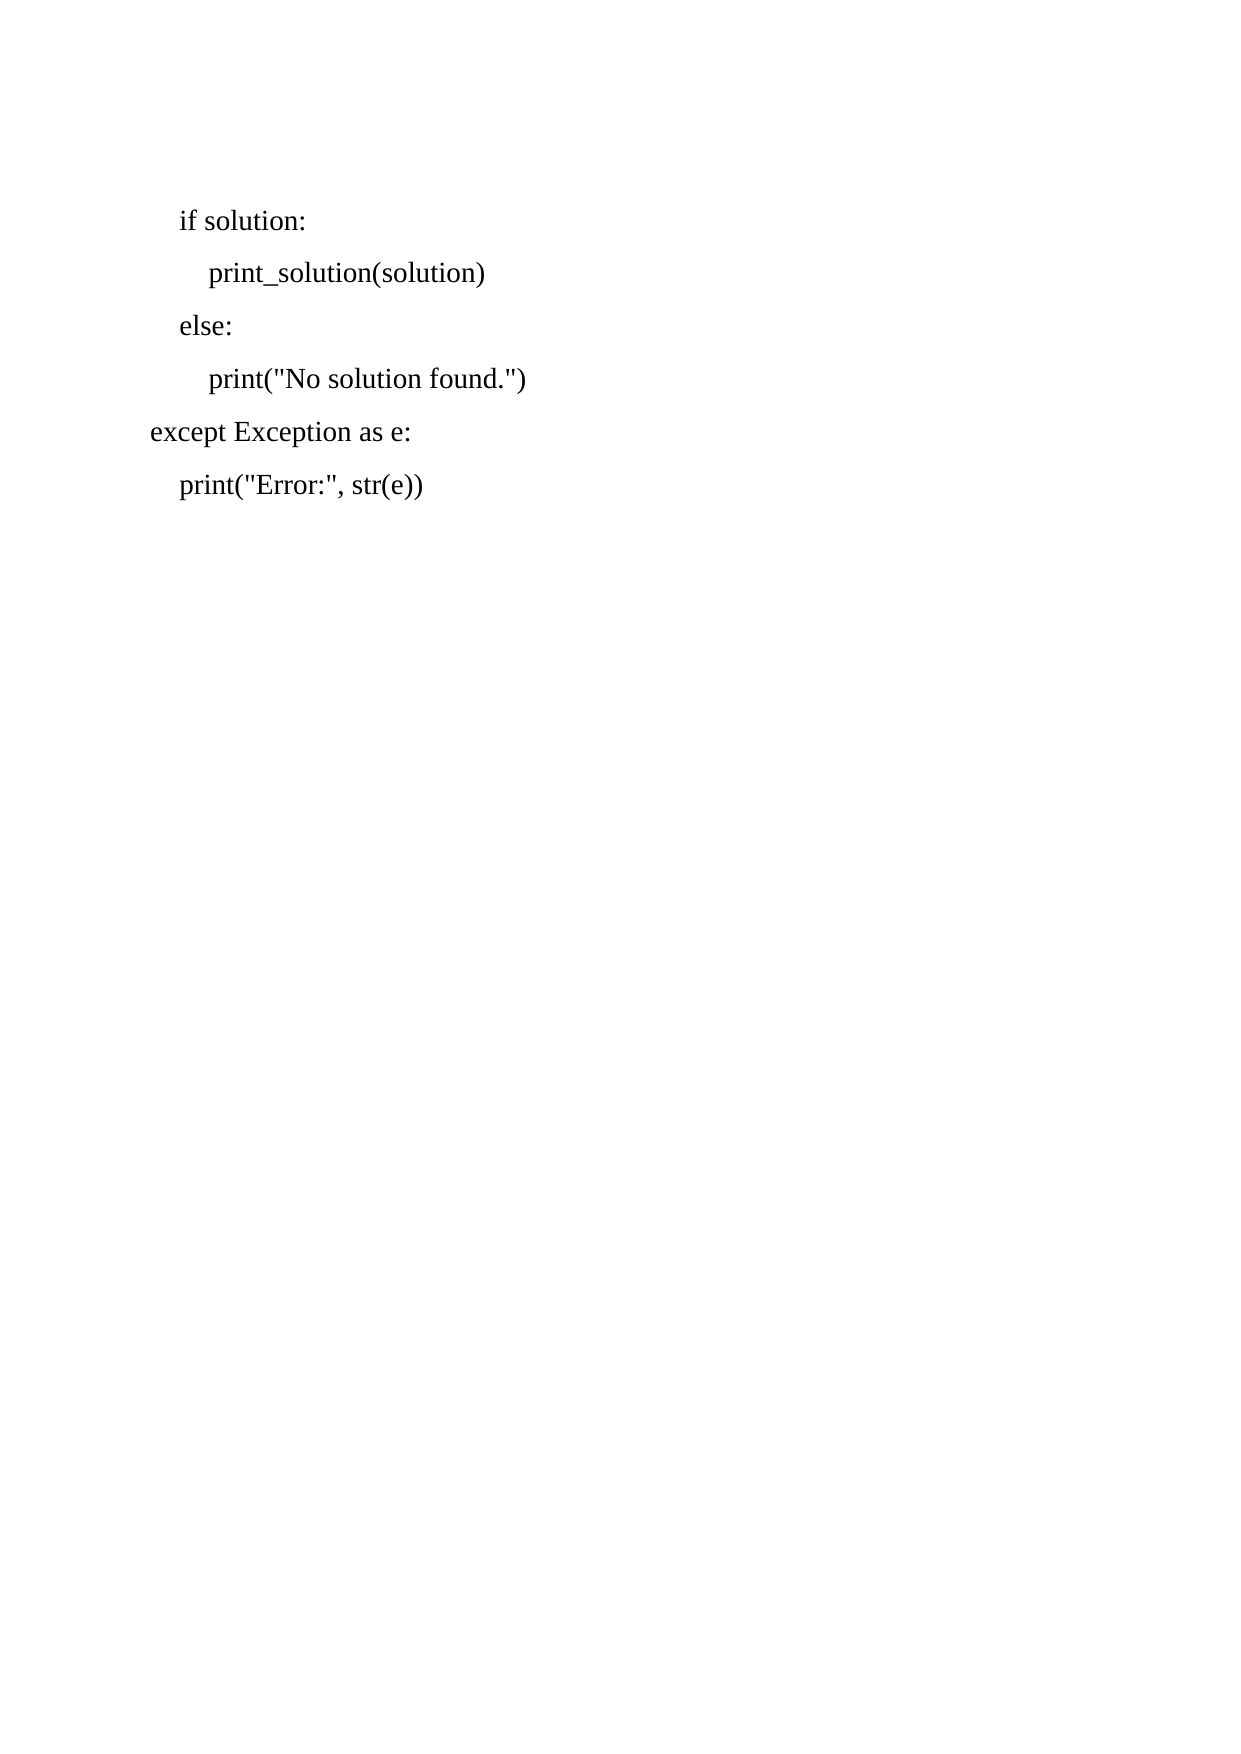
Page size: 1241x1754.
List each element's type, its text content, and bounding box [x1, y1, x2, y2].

text print_solution(solution) [150, 256, 1090, 289]
text print("No solution found.") [150, 361, 1090, 395]
text if solution: [150, 203, 1090, 236]
text except Exception as e: [150, 414, 1090, 448]
text print("Error:", str(e)) [150, 467, 1090, 500]
text else: [150, 308, 1090, 342]
